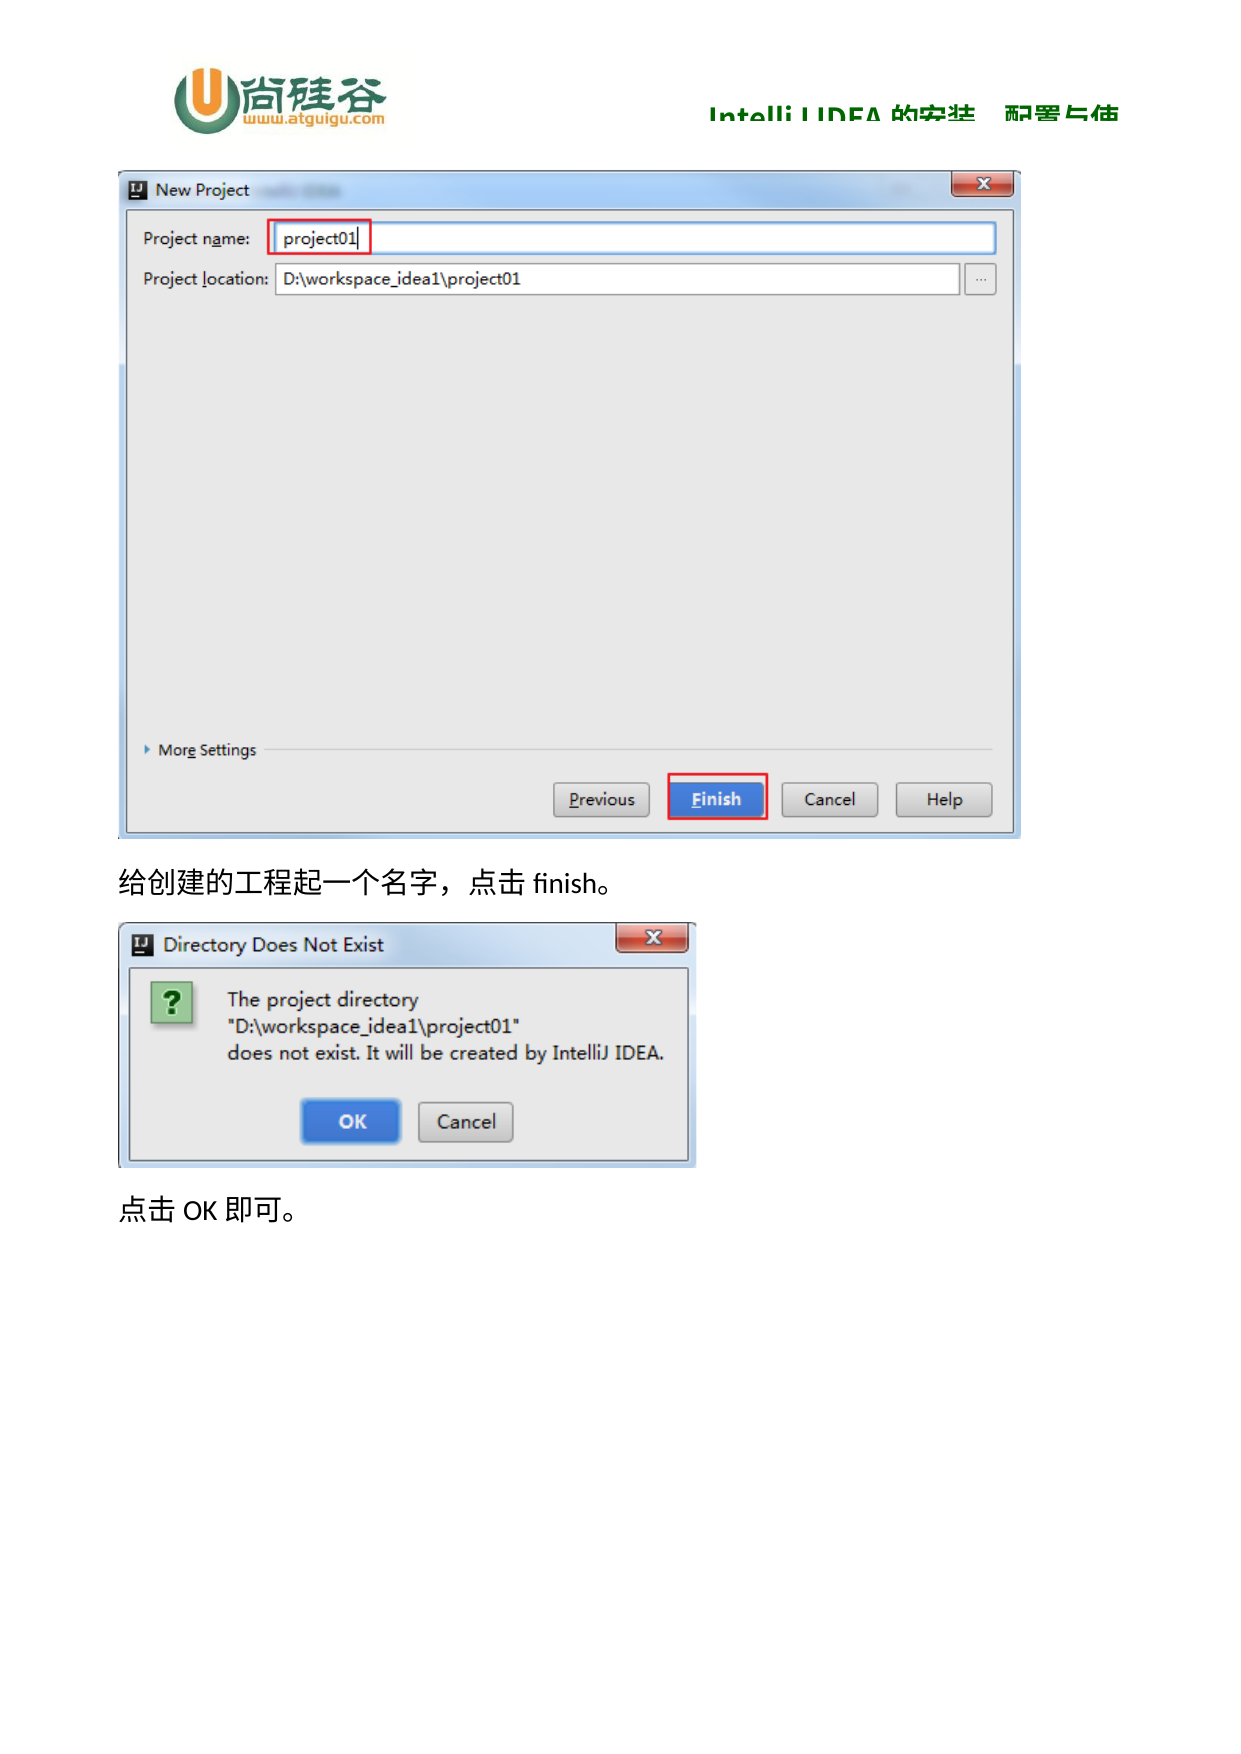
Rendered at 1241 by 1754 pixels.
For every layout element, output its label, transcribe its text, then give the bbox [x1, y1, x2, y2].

picture [118, 169, 1021, 839]
picture [170, 50, 414, 149]
picture [118, 922, 697, 1168]
text 给创建的工程起一个名字，点击 finish。 [118, 859, 1213, 902]
